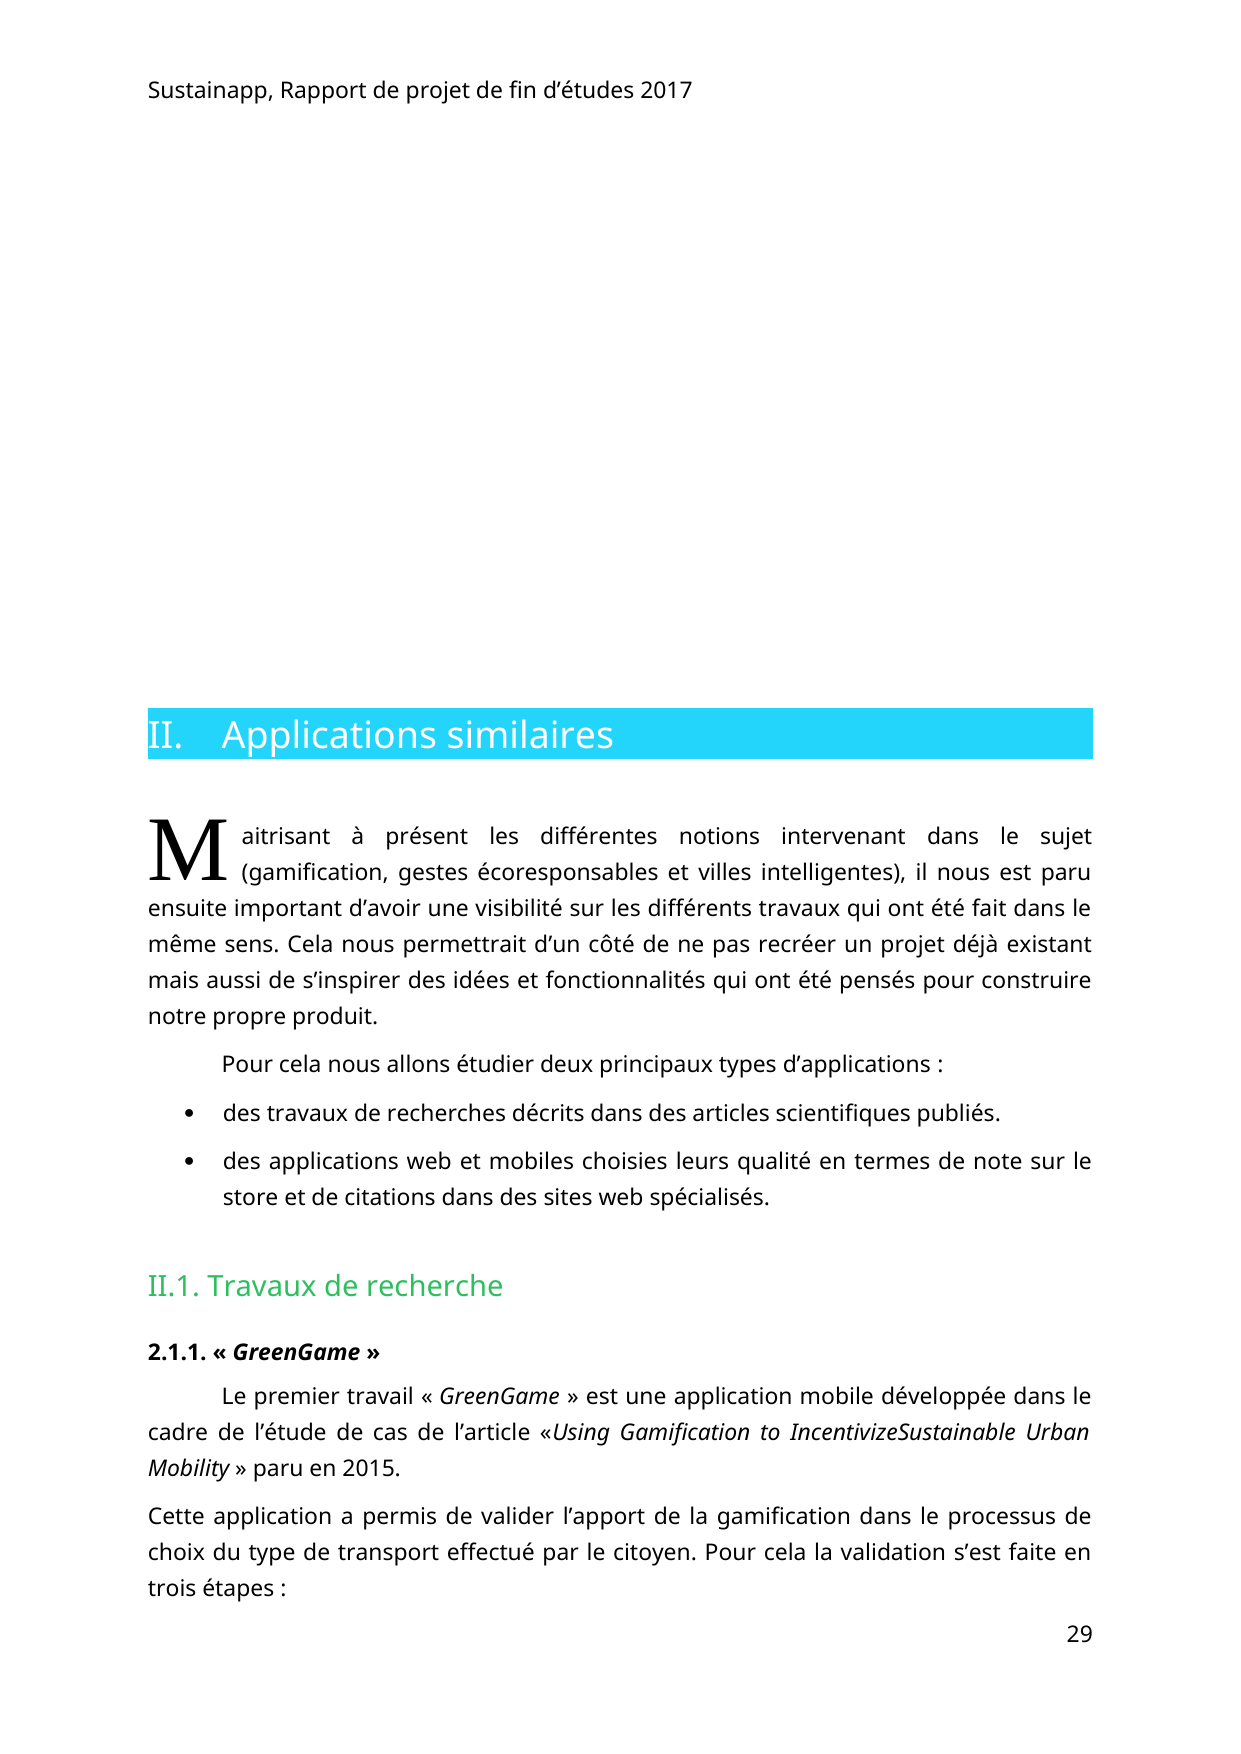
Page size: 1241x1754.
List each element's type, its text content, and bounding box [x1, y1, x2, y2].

text Cette application a permis de valider l’apport de la gamification dans le processus de choix du type de transport effectué par le citoyen. Pour cela la validation s’est faite en trois étapes : [148, 1500, 1093, 1603]
text aitrisant à présent les différentes notions intervenant dans le sujet (gamification, gestes écoresponsables et villes intelligentes), il nous est paru ensuite important d’avoir une visibilité sur les différents travaux qui ont été fait dans le même sens. Cela nous permettrait d’un côté de ne pas recréer un projet déjà existant mais aussi de s’inspirer des idées et fonctionnalités qui ont été pensés pour construire notre propre produit. [148, 820, 1093, 1031]
subtitle II. Applications similaires [148, 708, 1093, 759]
text Pour cela nous allons étudier deux principaux types d’applications : [148, 1048, 1093, 1079]
list des travaux de recherches décrits dans des articles scientifiques publiés. [185, 1097, 1093, 1128]
subtitle II.1. Travaux de recherche [148, 1265, 1093, 1304]
list des applications web et mobiles choisies leurs qualité en termes de note sur le store et de citations dans des sites web spécialisés. [185, 1145, 1093, 1212]
text Le premier travail « GreenGame » est une application mobile développée dans le cadre de l’étude de cas de l’article «Using Gamification to IncentivizeSustainable Urban Mobility » paru en 2015. [148, 1379, 1093, 1483]
text 2.1.1. « GreenGame » [148, 1336, 1093, 1367]
